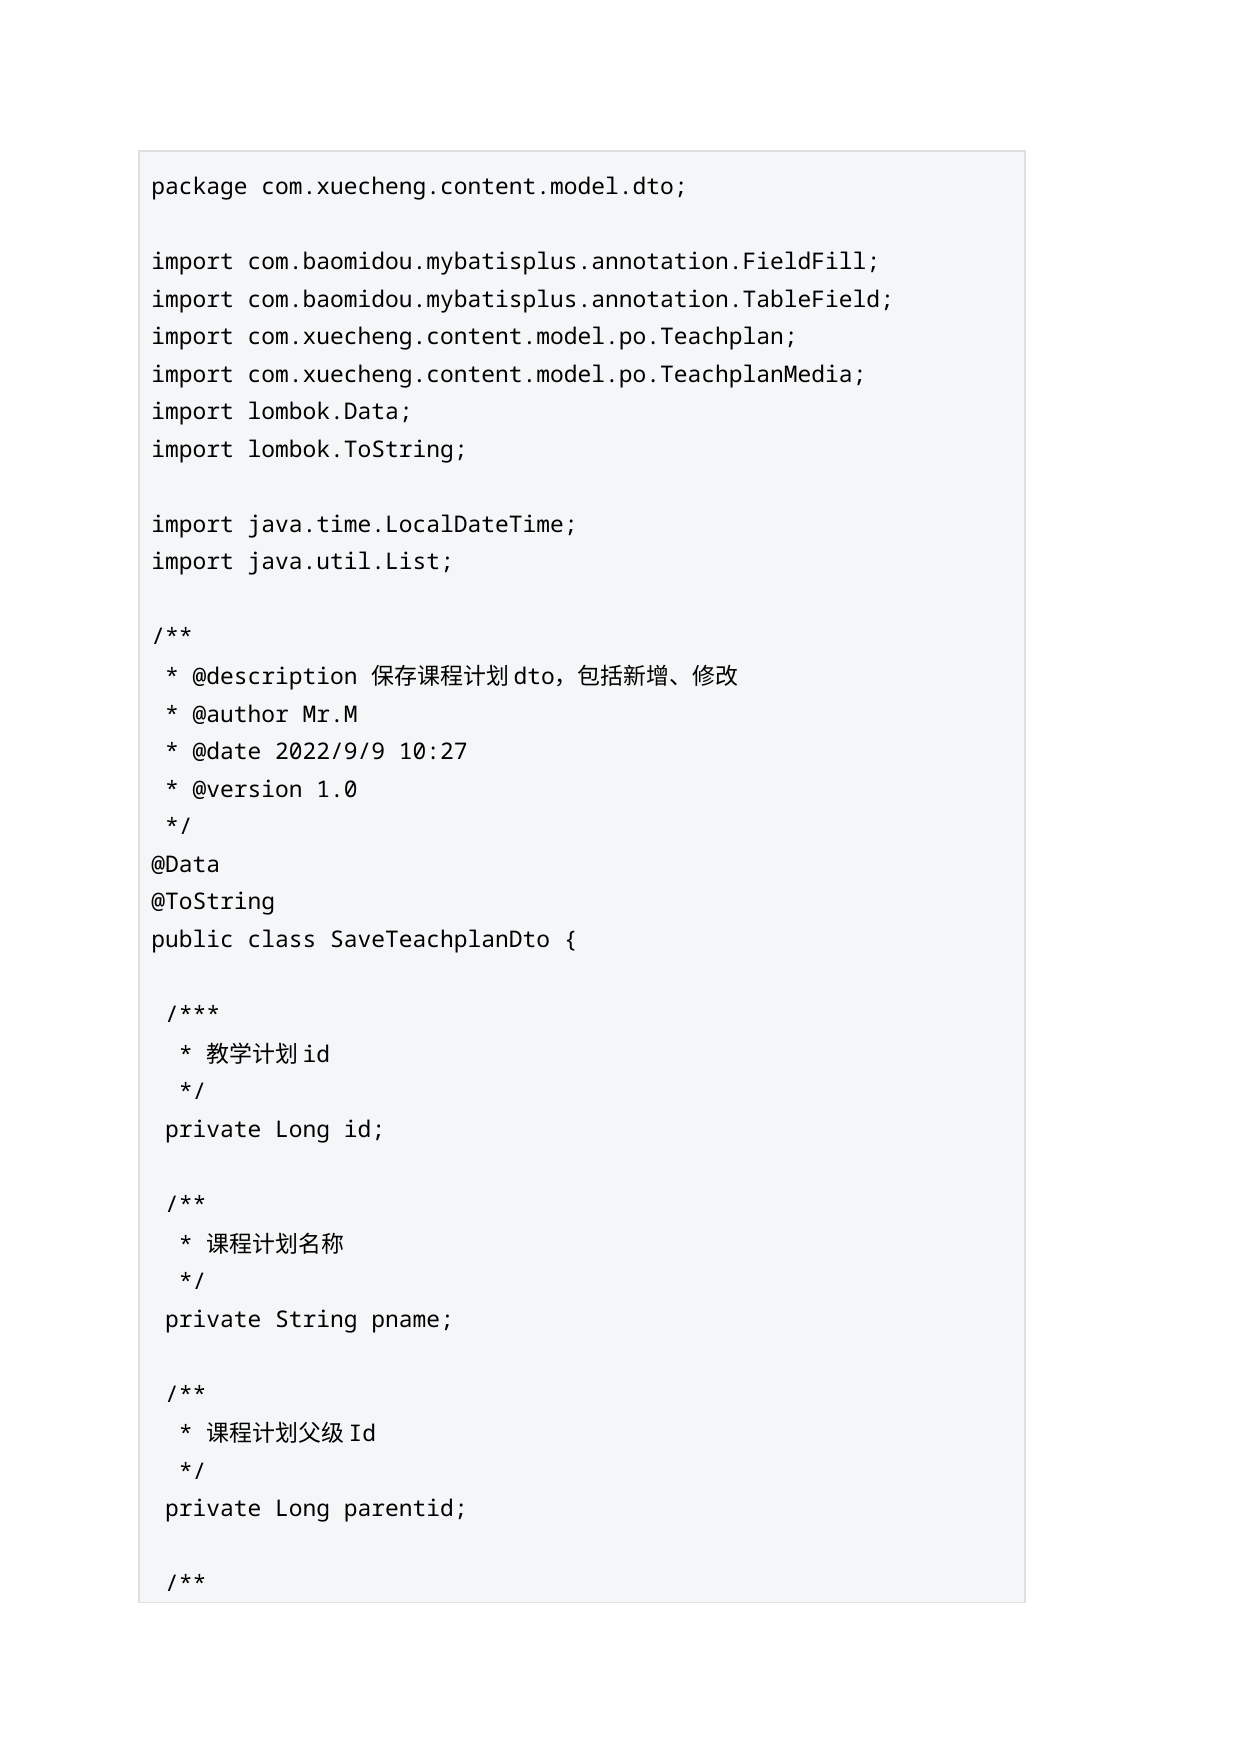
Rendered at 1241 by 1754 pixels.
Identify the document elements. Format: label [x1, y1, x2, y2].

table_header [140, 152, 1024, 1602]
